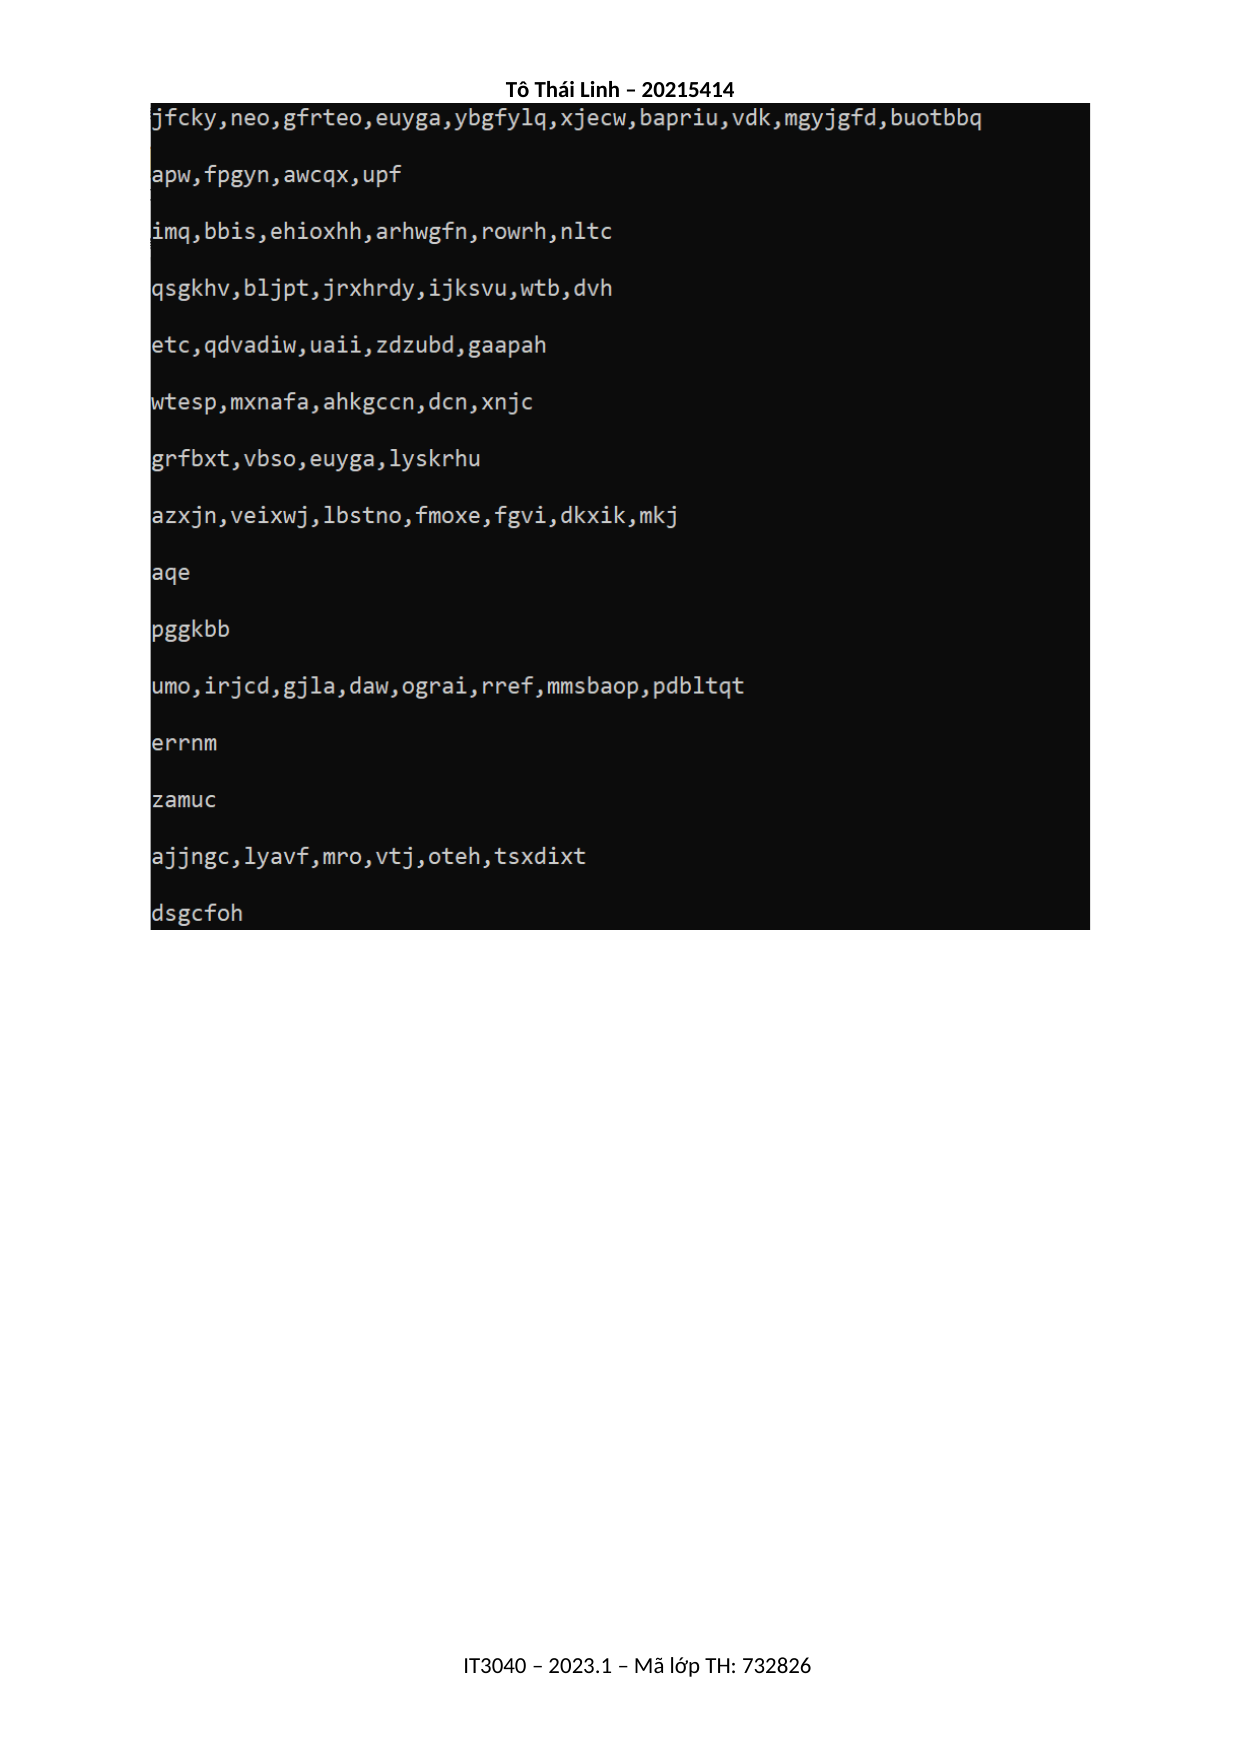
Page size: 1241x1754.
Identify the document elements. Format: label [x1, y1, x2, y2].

picture [150, 103, 1091, 930]
